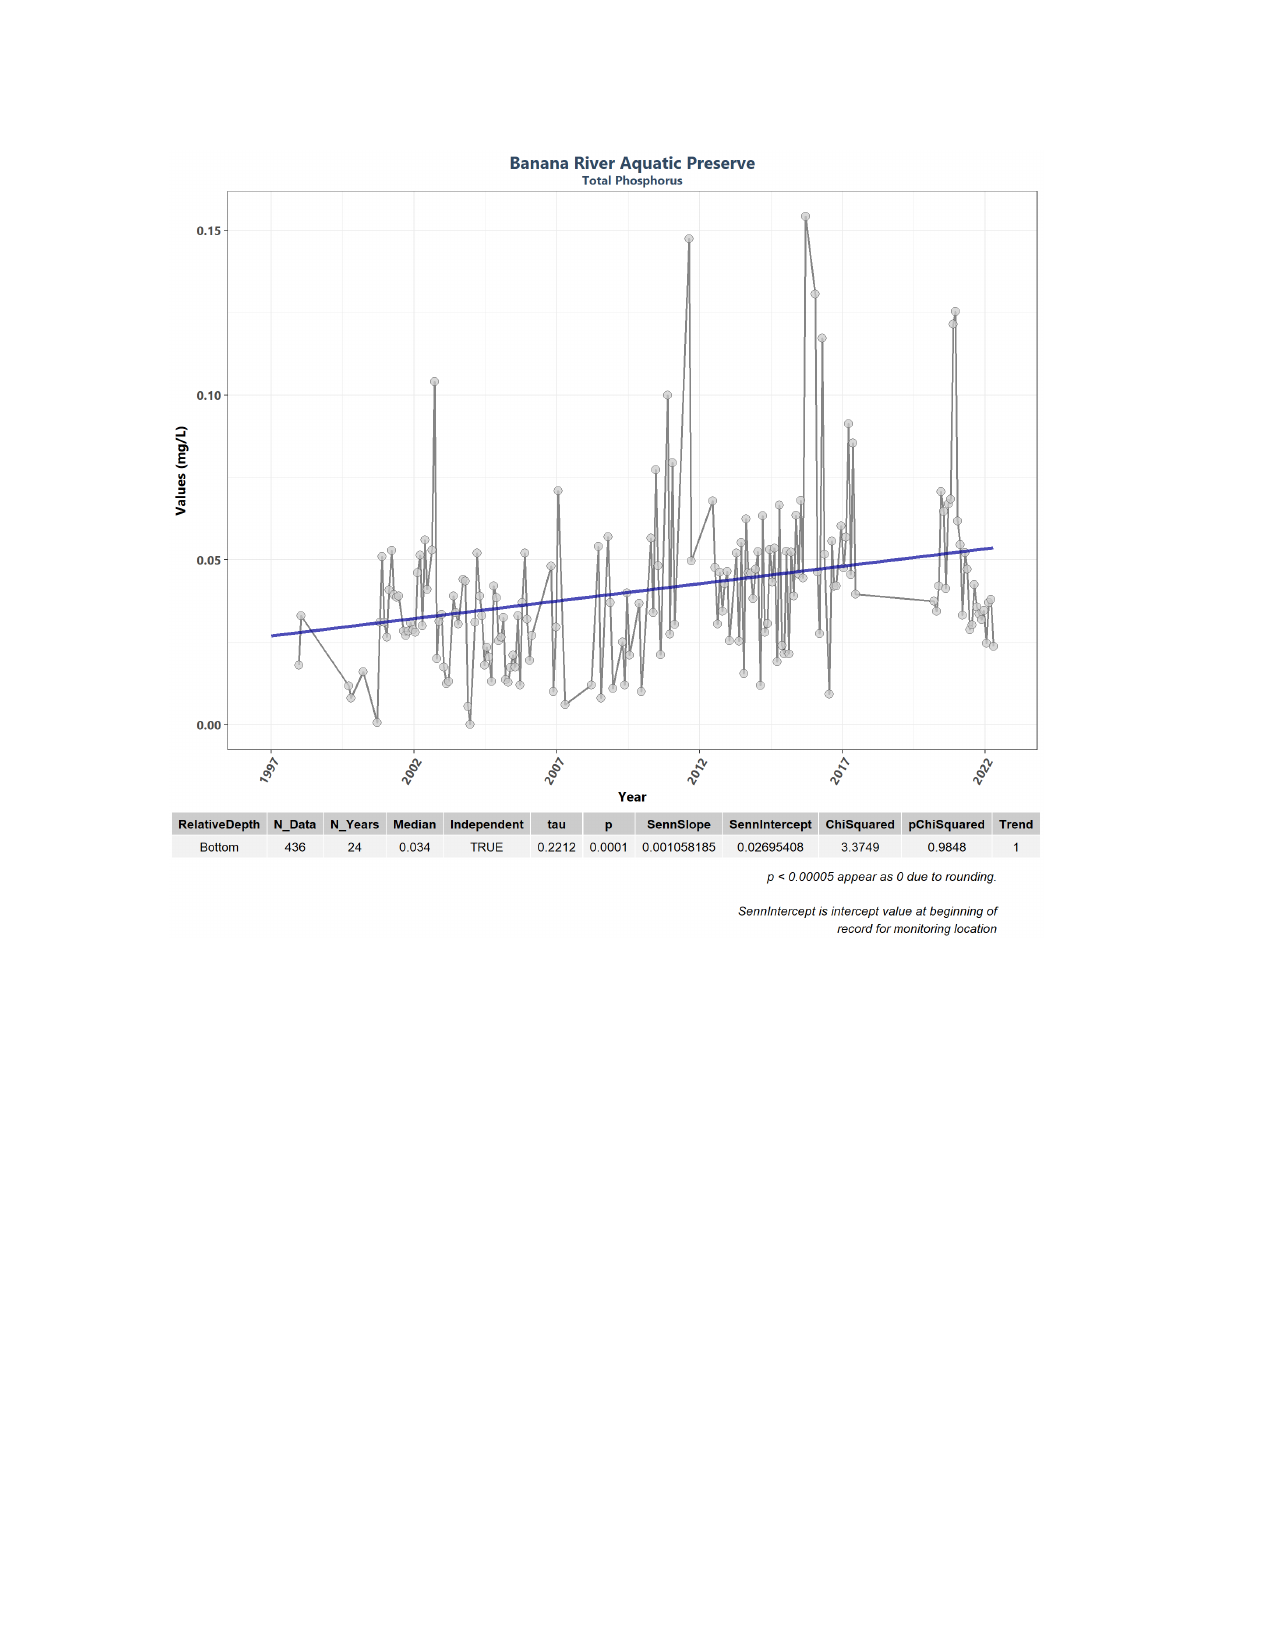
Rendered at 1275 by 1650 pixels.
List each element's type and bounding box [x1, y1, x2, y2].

picture [168, 150, 1044, 938]
